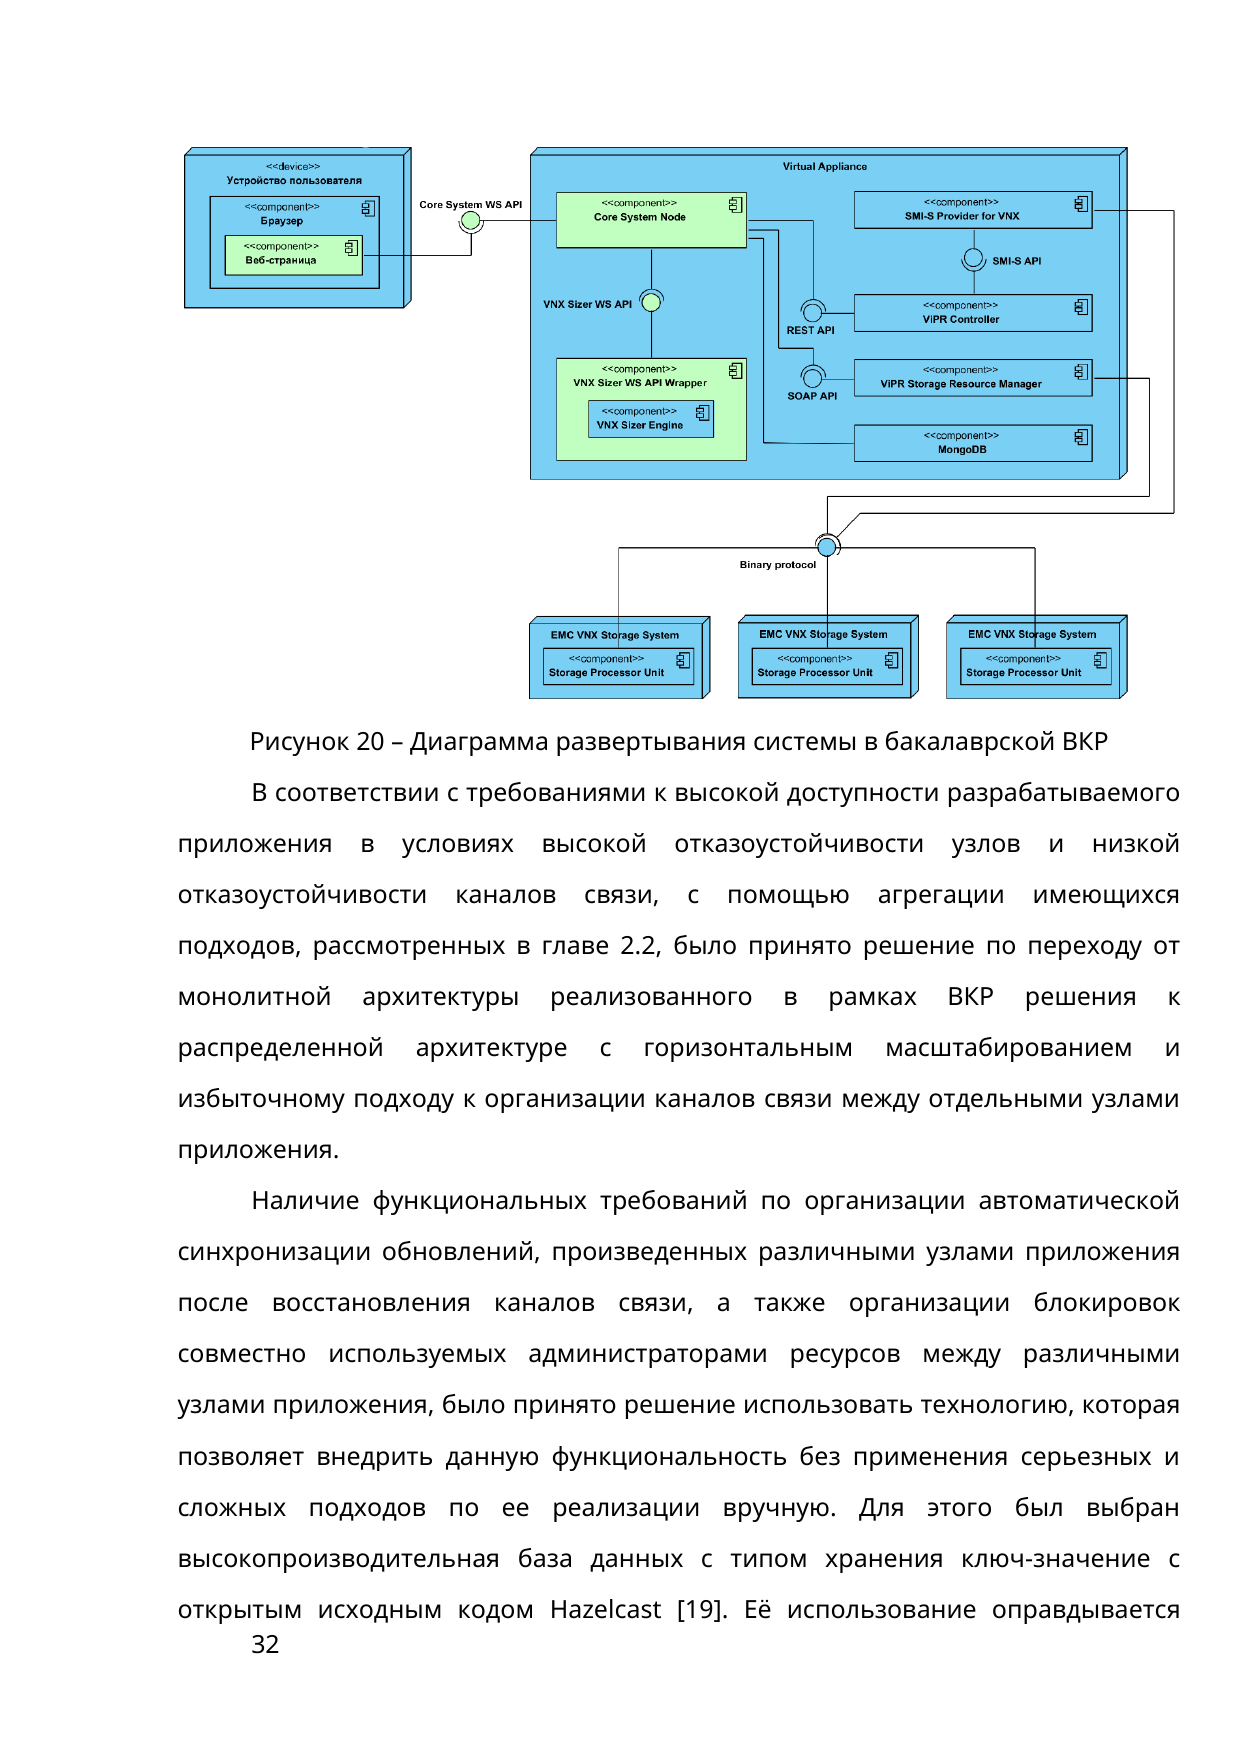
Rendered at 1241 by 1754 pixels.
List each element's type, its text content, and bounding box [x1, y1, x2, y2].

text Рисунок 20 – Диаграмма развертывания системы в бакалаврской ВКР [177, 723, 1181, 758]
picture [177, 118, 1182, 707]
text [177, 1183, 1181, 1625]
text В соответствии с требованиями к высокой доступности разрабатываемого приложения в условиях высокой отказоустойчивости узлов и низкой отказоустойчивости каналов связи, с помощью агрегации имеющихся подходов, рассмотренных в главе 2.2, было принято решение по переходу от монолитной архитектуры реализованного в рамках ВКР решения к распределенной архитектуре с горизонтальным масштабированием и избыточному подходу к организации каналов связи между отдельными узлами приложения. [177, 774, 1181, 1166]
